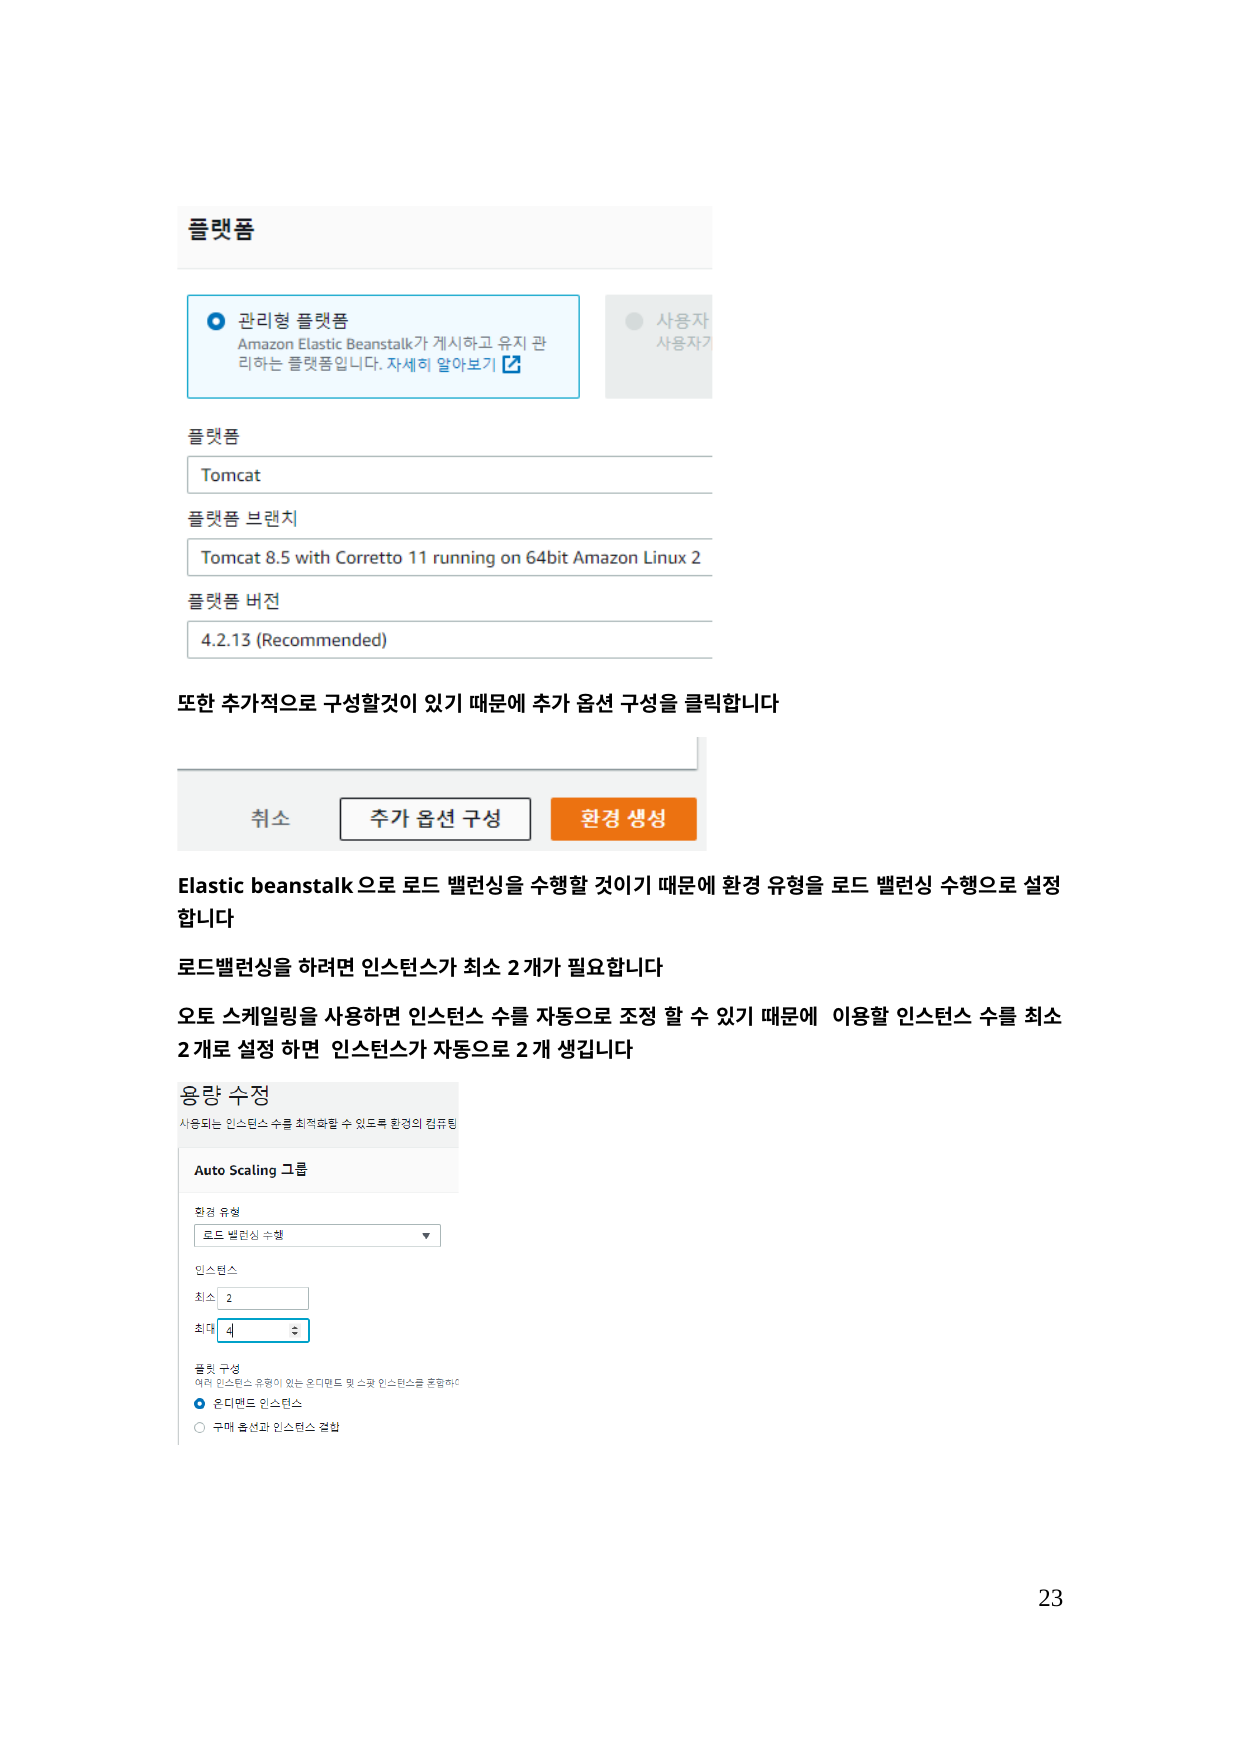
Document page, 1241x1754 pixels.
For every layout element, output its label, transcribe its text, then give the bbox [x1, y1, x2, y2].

text Elastic beanstalk으로 로드 밸런싱을 수행할 것이기 때문에 환경 유형을 로드 밸런싱 수행으로 설정 합니다 [177, 869, 1063, 932]
picture [177, 737, 707, 851]
text 또한 추가적으로 구성할것이 있기 때문에 추가 옵션 구성을 클릭합니다 [177, 688, 1063, 718]
text 오토 스케일링을 사용하면 인스턴스 수를 자동으로 조정 할 수 있기 때문에 이용할 인스턴스 수를 최소 2개로 설정 하면 인스턴스가 자동으로 2개 생깁니다 [177, 1001, 1063, 1063]
text 로드밸런싱을 하려면 인스턴스가 최소 2개가 필요합니다 [177, 951, 1063, 981]
picture [177, 206, 713, 669]
picture [177, 1082, 459, 1445]
